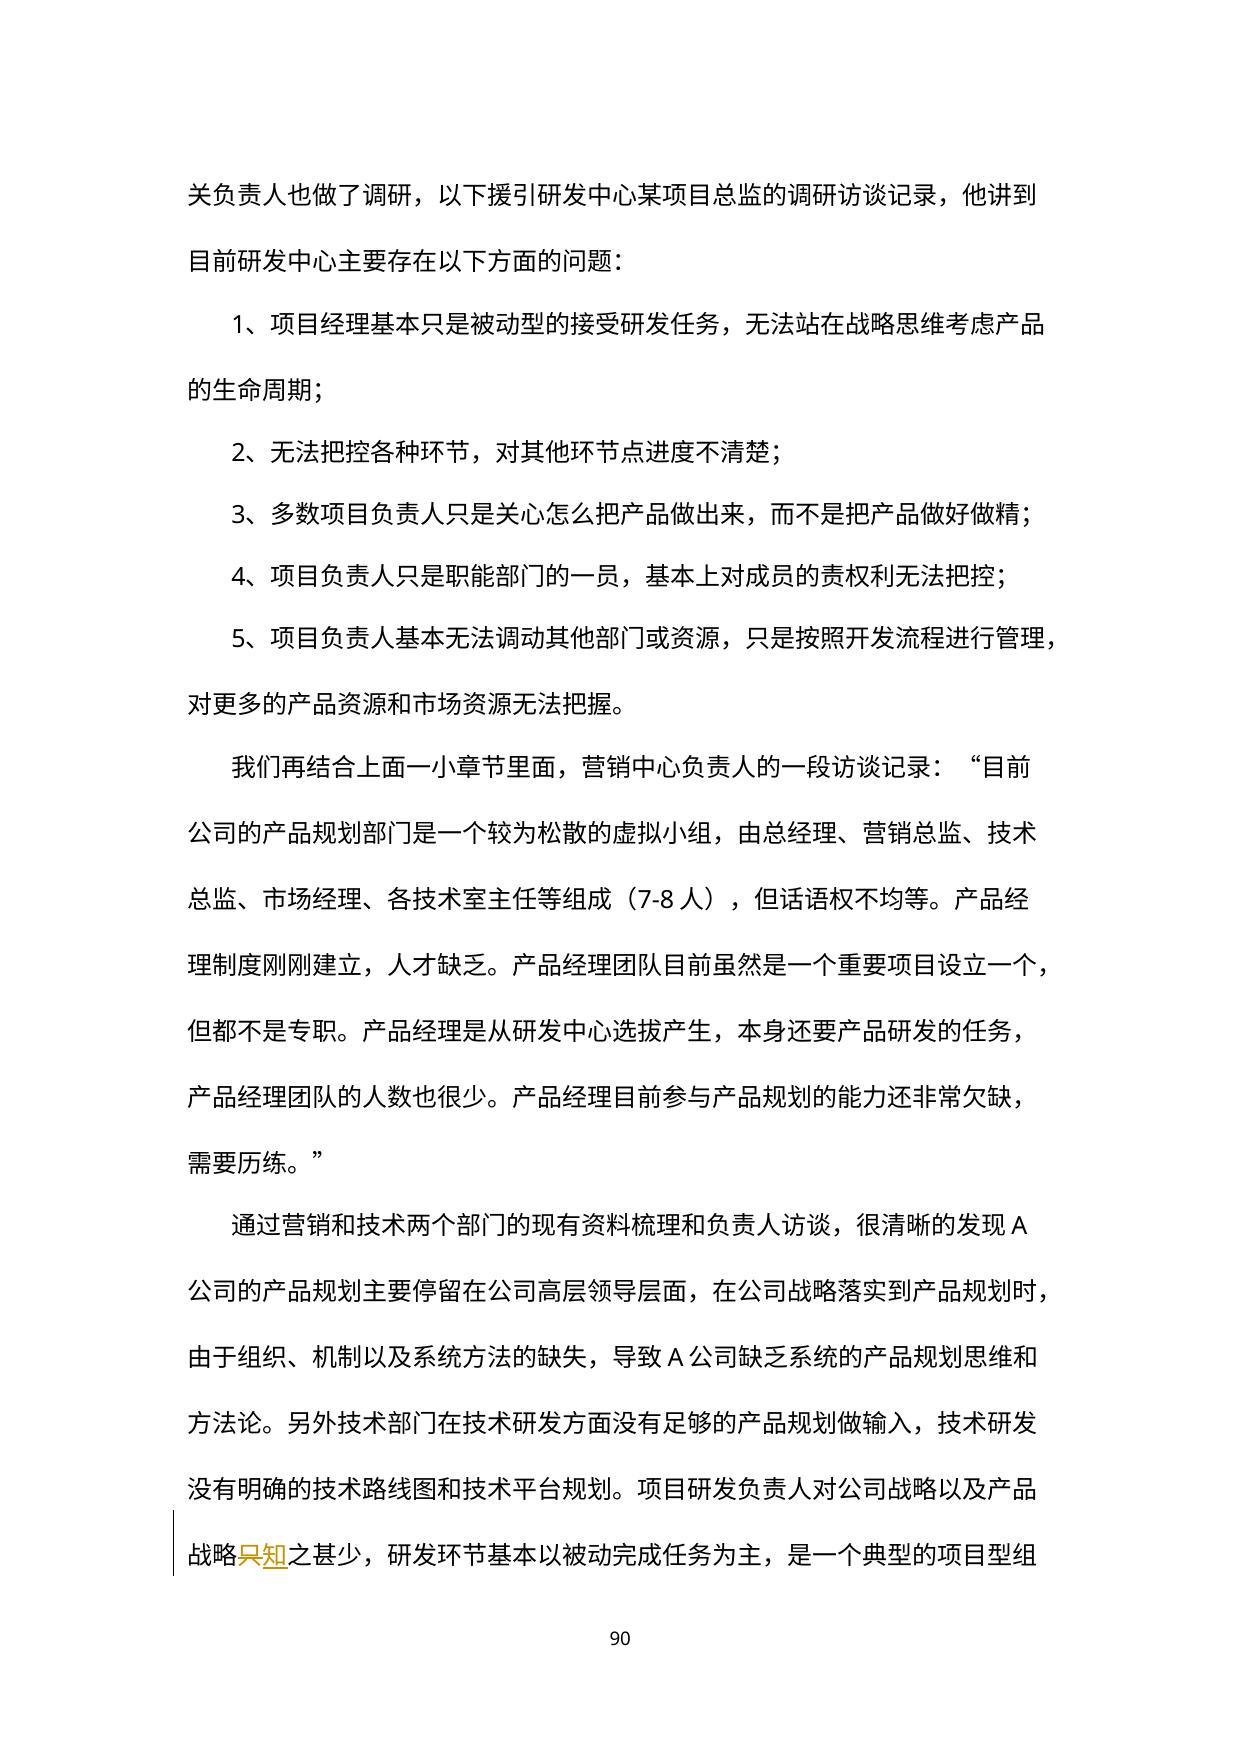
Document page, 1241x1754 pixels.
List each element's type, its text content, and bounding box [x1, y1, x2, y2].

text 1、项目经理基本只是被动型的接受研发任务，无法站在战略思维考虑产品的生命周期； [187, 300, 1053, 410]
text 我们再结合上面一小章节里面，营销中心负责人的一段访谈记录：“目前公司的产品规划部门是一个较为松散的虚拟小组，由总经理、营销总监、技术总监、市场经理、各技术室主任等组成（7-8人），但话语权不均等。产品经理制度刚刚建立，人才缺乏。产品经理团队目前虽然是一个重要项目设立一个，但都不是专职。产品经理是从研发中心选拔产生，本身还要产品研发的任务，产品经理团队的人数也很少。产品经理目前参与产品规划的能力还非常欠缺，需要历练。” [187, 743, 1053, 1183]
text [187, 172, 1053, 282]
text 4、项目负责人只是职能部门的一员，基本上对成员的责权利无法把控； [187, 553, 1053, 597]
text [187, 1202, 1053, 1576]
text 2、无法把控各种环节，对其他环节点进度不清楚； [187, 428, 1053, 472]
text 5、项目负责人基本无法调动其他部门或资源，只是按照开发流程进行管理，对更多的产品资源和市场资源无法把握。 [187, 615, 1053, 725]
text 3、多数项目负责人只是关心怎么把产品做出来，而不是把产品做好做精； [187, 491, 1053, 535]
